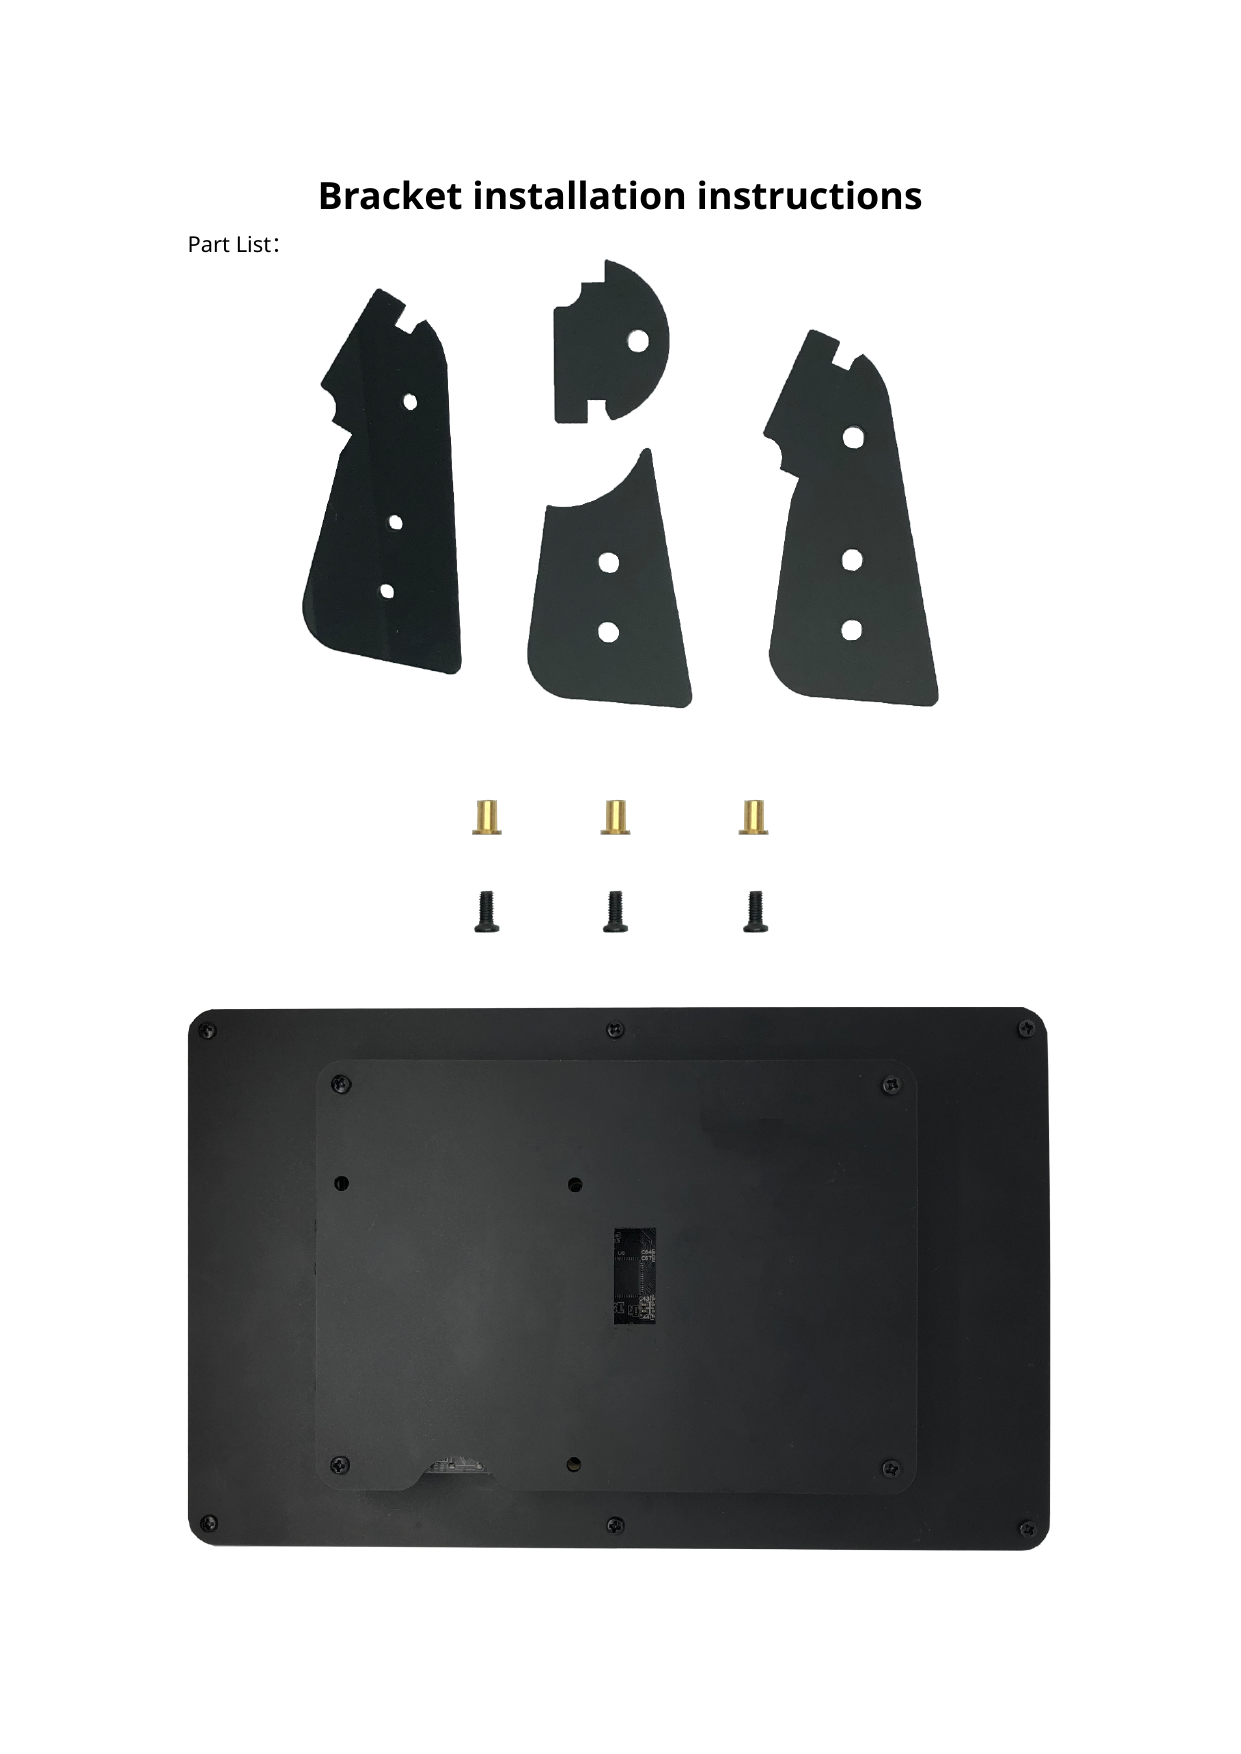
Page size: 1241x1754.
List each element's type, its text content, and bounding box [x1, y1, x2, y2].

picture [187, 1007, 1051, 1551]
picture [301, 259, 939, 933]
text Bracket installation instructions [187, 162, 1053, 227]
text Part List： [187, 227, 1053, 259]
